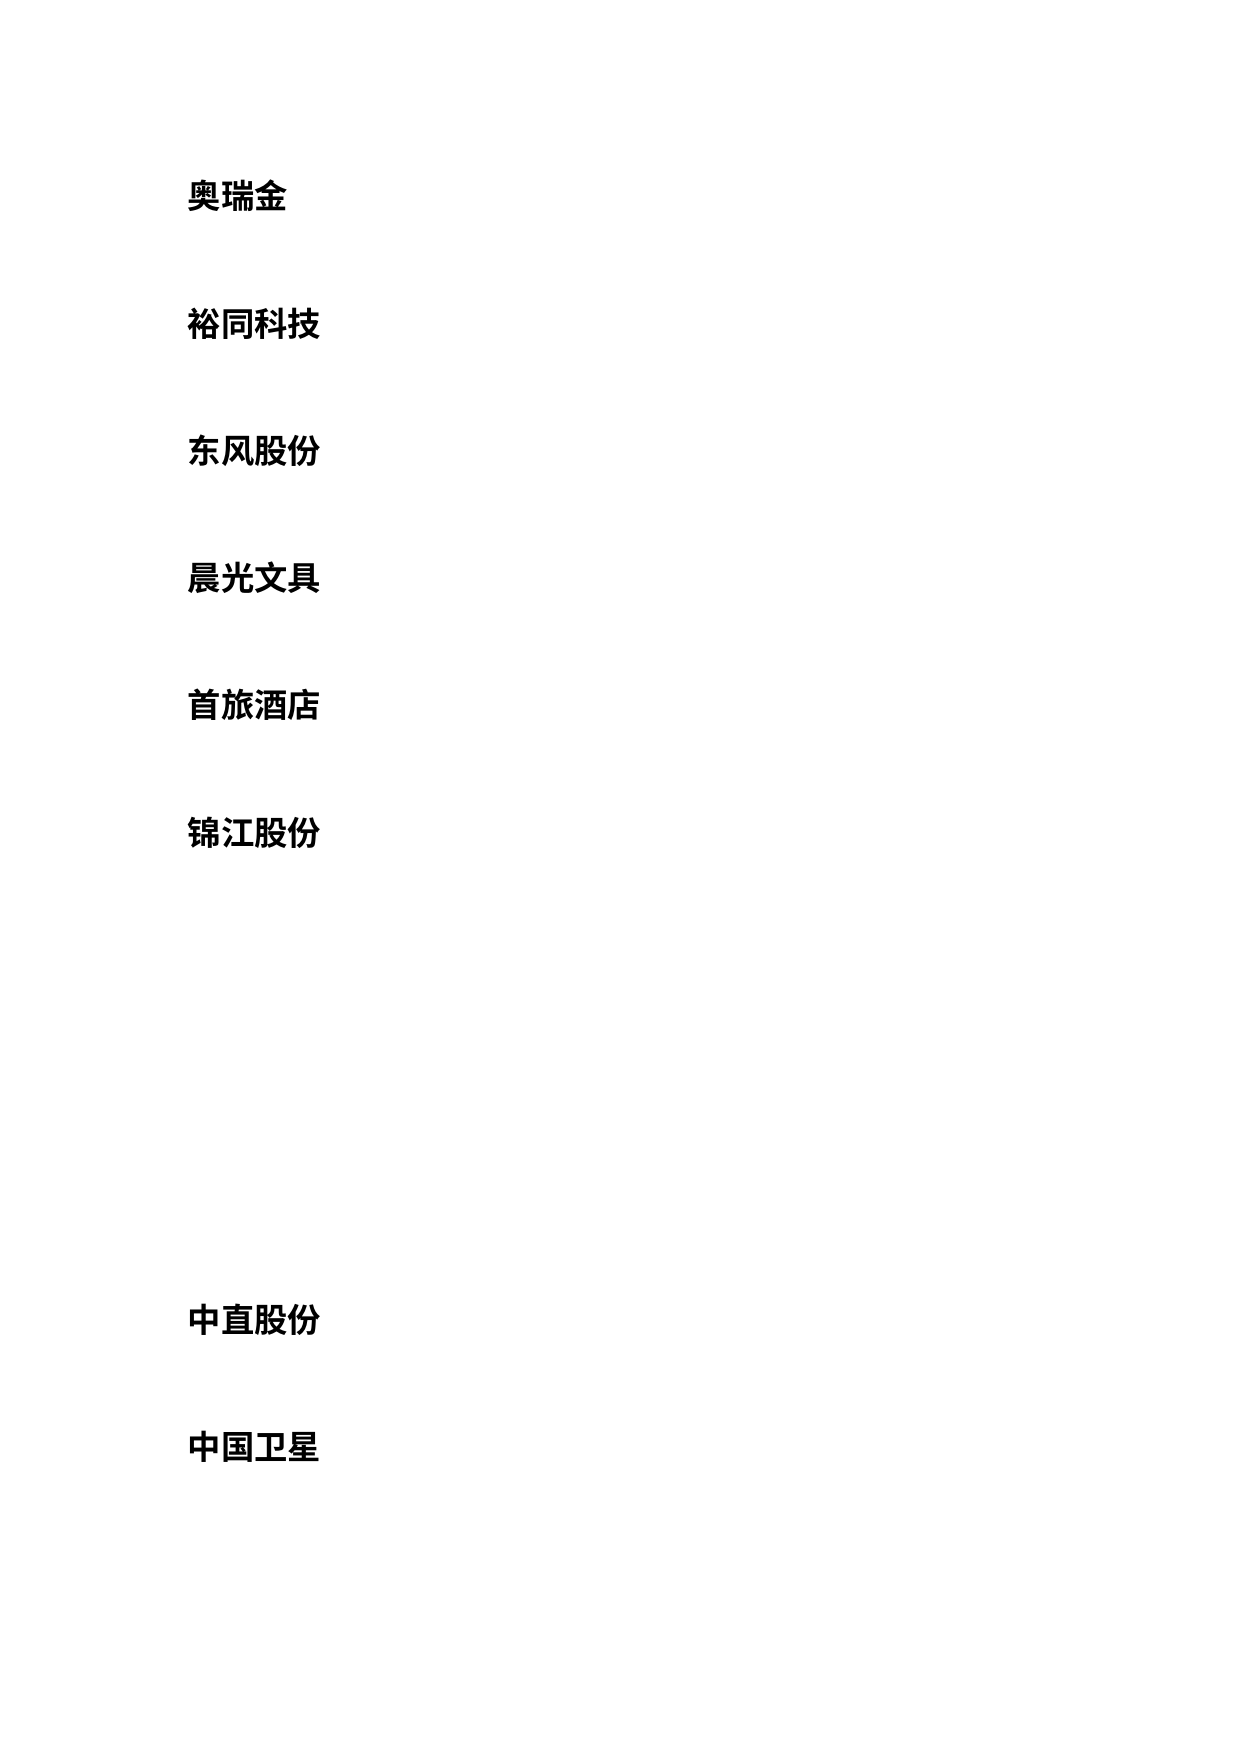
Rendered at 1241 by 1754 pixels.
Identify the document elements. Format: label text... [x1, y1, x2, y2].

subtitle 奥瑞金 [187, 162, 1053, 227]
subtitle 裕同科技 [187, 289, 1053, 354]
subtitle 中直股份 [187, 1285, 1053, 1350]
subtitle 首旅酒店 [187, 671, 1053, 736]
subtitle 中国卫星 [187, 1412, 1053, 1477]
subtitle 锦江股份 [187, 798, 1053, 863]
subtitle 晨光文具 [187, 543, 1053, 608]
subtitle 东风股份 [187, 416, 1053, 481]
